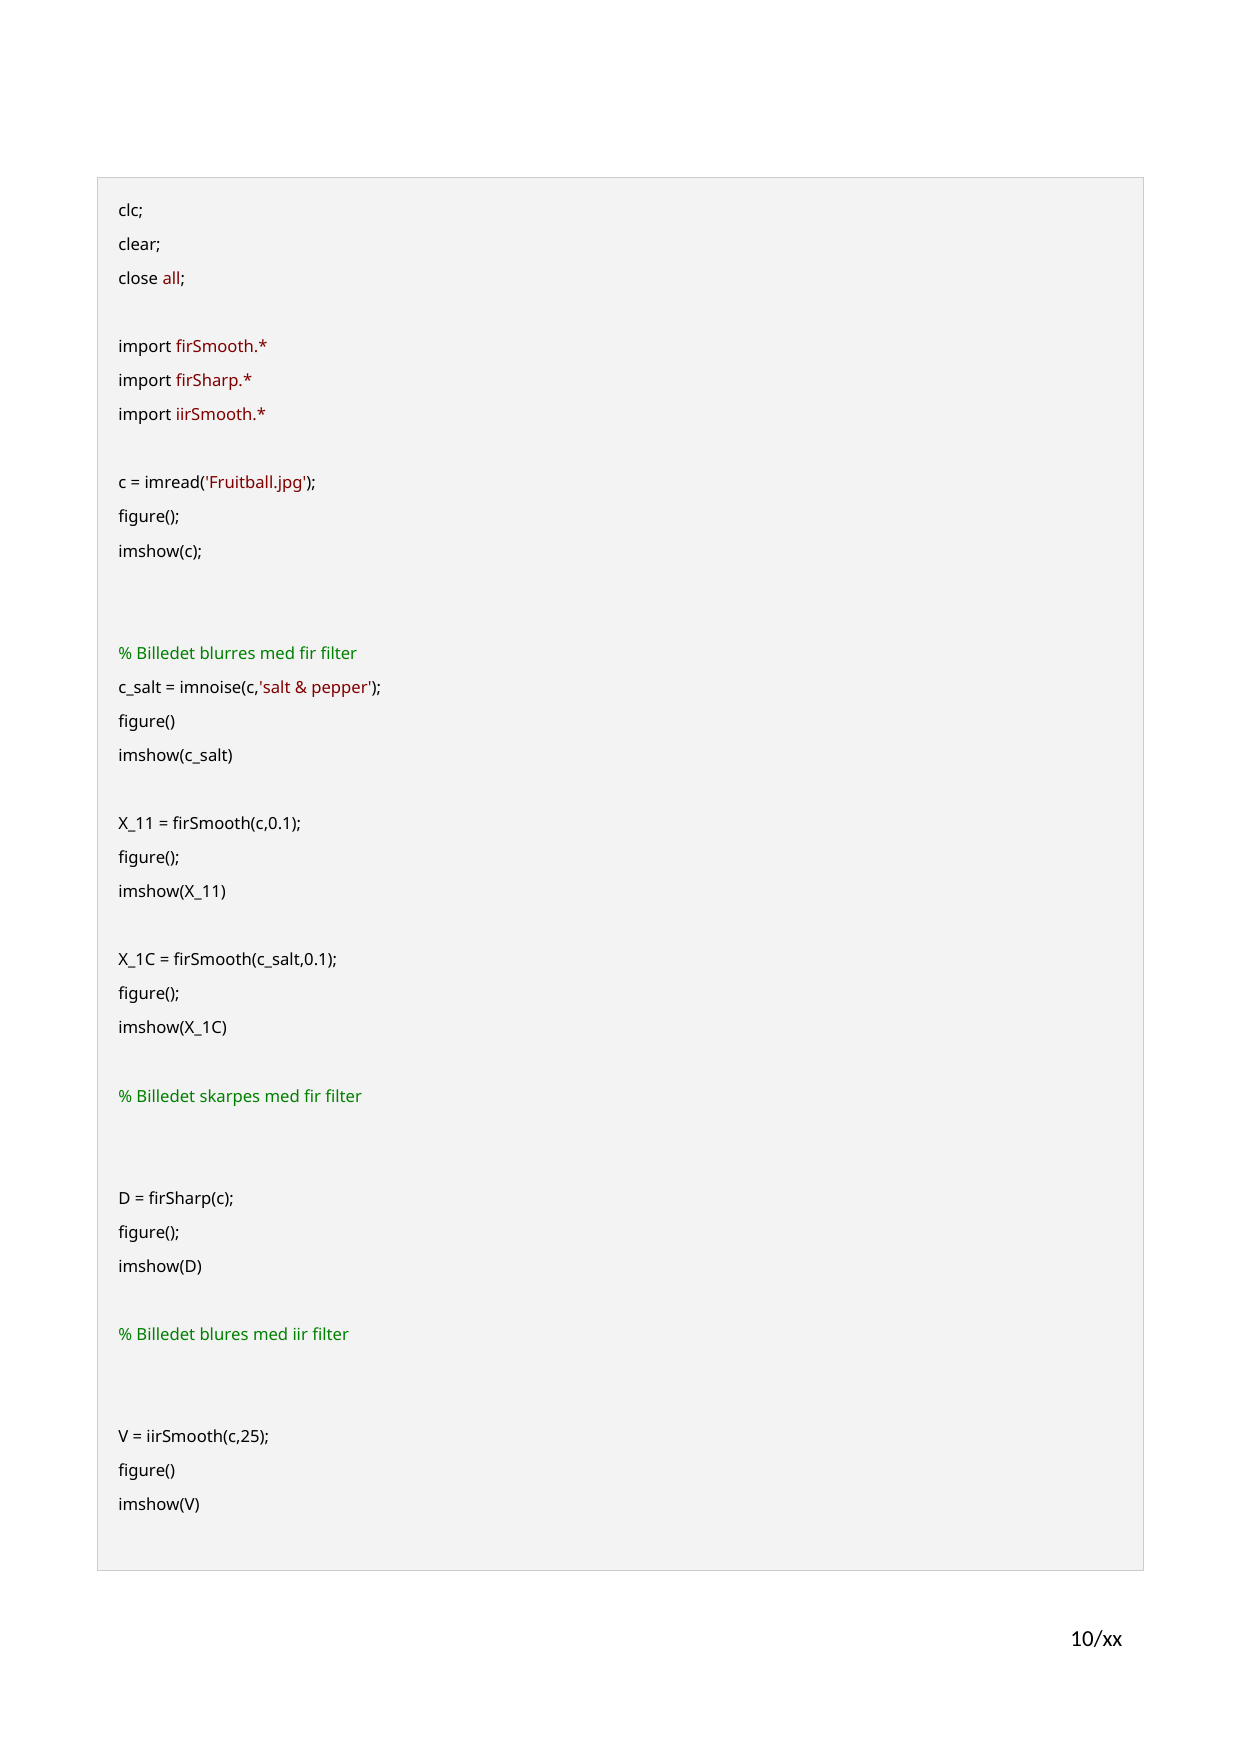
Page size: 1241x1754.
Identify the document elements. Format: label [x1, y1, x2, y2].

text [98, 178, 1143, 1570]
